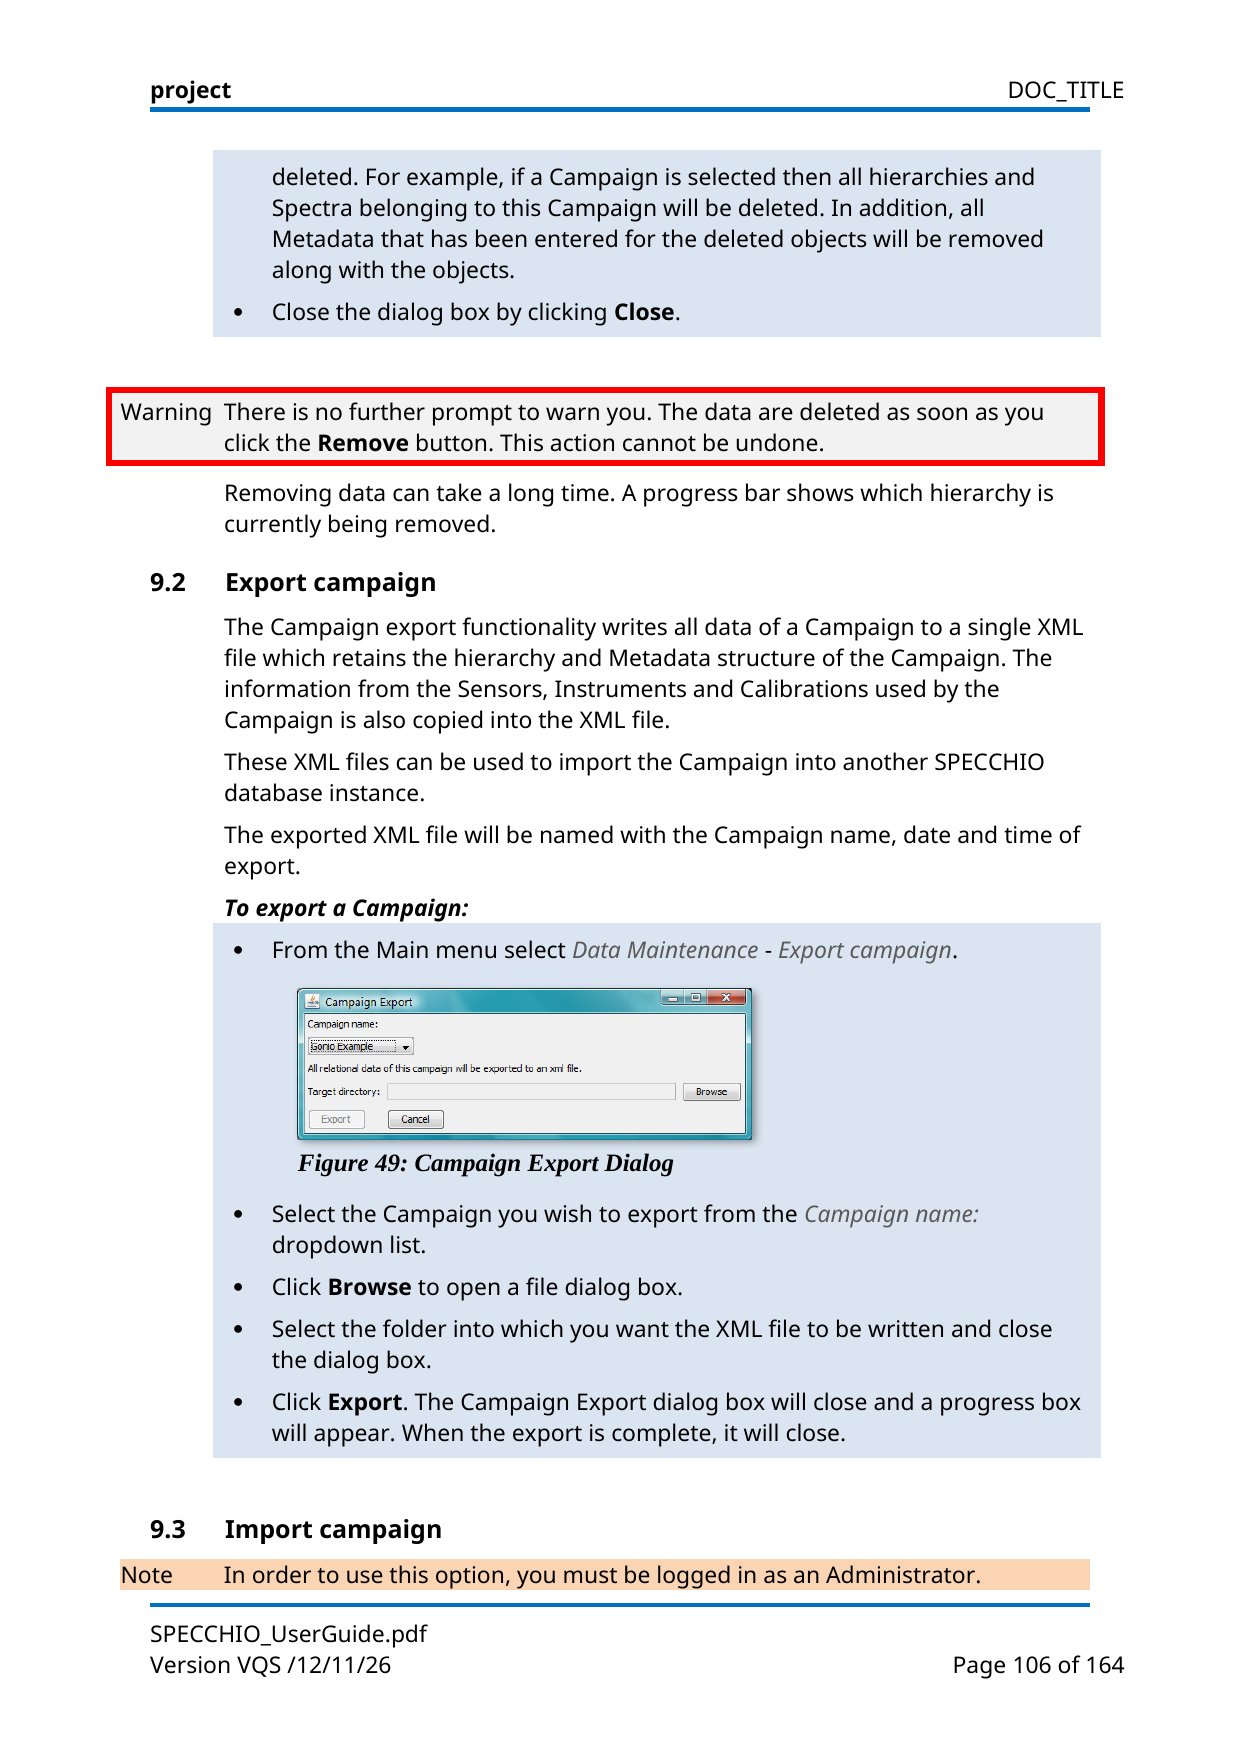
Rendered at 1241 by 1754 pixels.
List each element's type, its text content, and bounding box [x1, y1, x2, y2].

text These XML files can be used to import the Campaign into another SPECCHIO database instance. [224, 746, 1090, 809]
table_header From the Main menu select Data Maintenance - Export campaign. Figure 49: Campaign Export Dialog Select the Campaign you wish to export from the Campaign name: dropdown list. Click Browse to open a file dialog box. Select the folder into which you want the XML file to be written and close the dialog box. Click Export. The Campaign Export dialog box will close and a progress box will appear. When the export is complete, it will close. [213, 923, 1101, 1458]
text Warning There is no further prompt to warn you. The data are deleted as soon as you click the Remove button. This action cannot be undone. [112, 393, 1098, 460]
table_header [213, 150, 1101, 337]
text Removing data can take a long time. A progress bar shows which hierarchy is currently being removed. [224, 477, 1090, 539]
text Note In order to use this option, you must be logged in as an Administrator. [120, 1559, 1090, 1590]
picture [297, 988, 752, 1140]
text The Campaign export functionality writes all data of a Campaign to a single XML file which retains the hierarchy and Metadata structure of the Campaign. The information from the Sensors, Instruments and Calibrations used by the Campaign is also copied into the XML file. [224, 611, 1090, 736]
subtitle To export a Campaign: [224, 892, 1090, 923]
subtitle Import campaign [150, 1512, 1090, 1546]
text The exported XML file will be named with the Campaign name, date and time of export. [224, 819, 1090, 882]
subtitle Export campaign [150, 564, 1090, 598]
